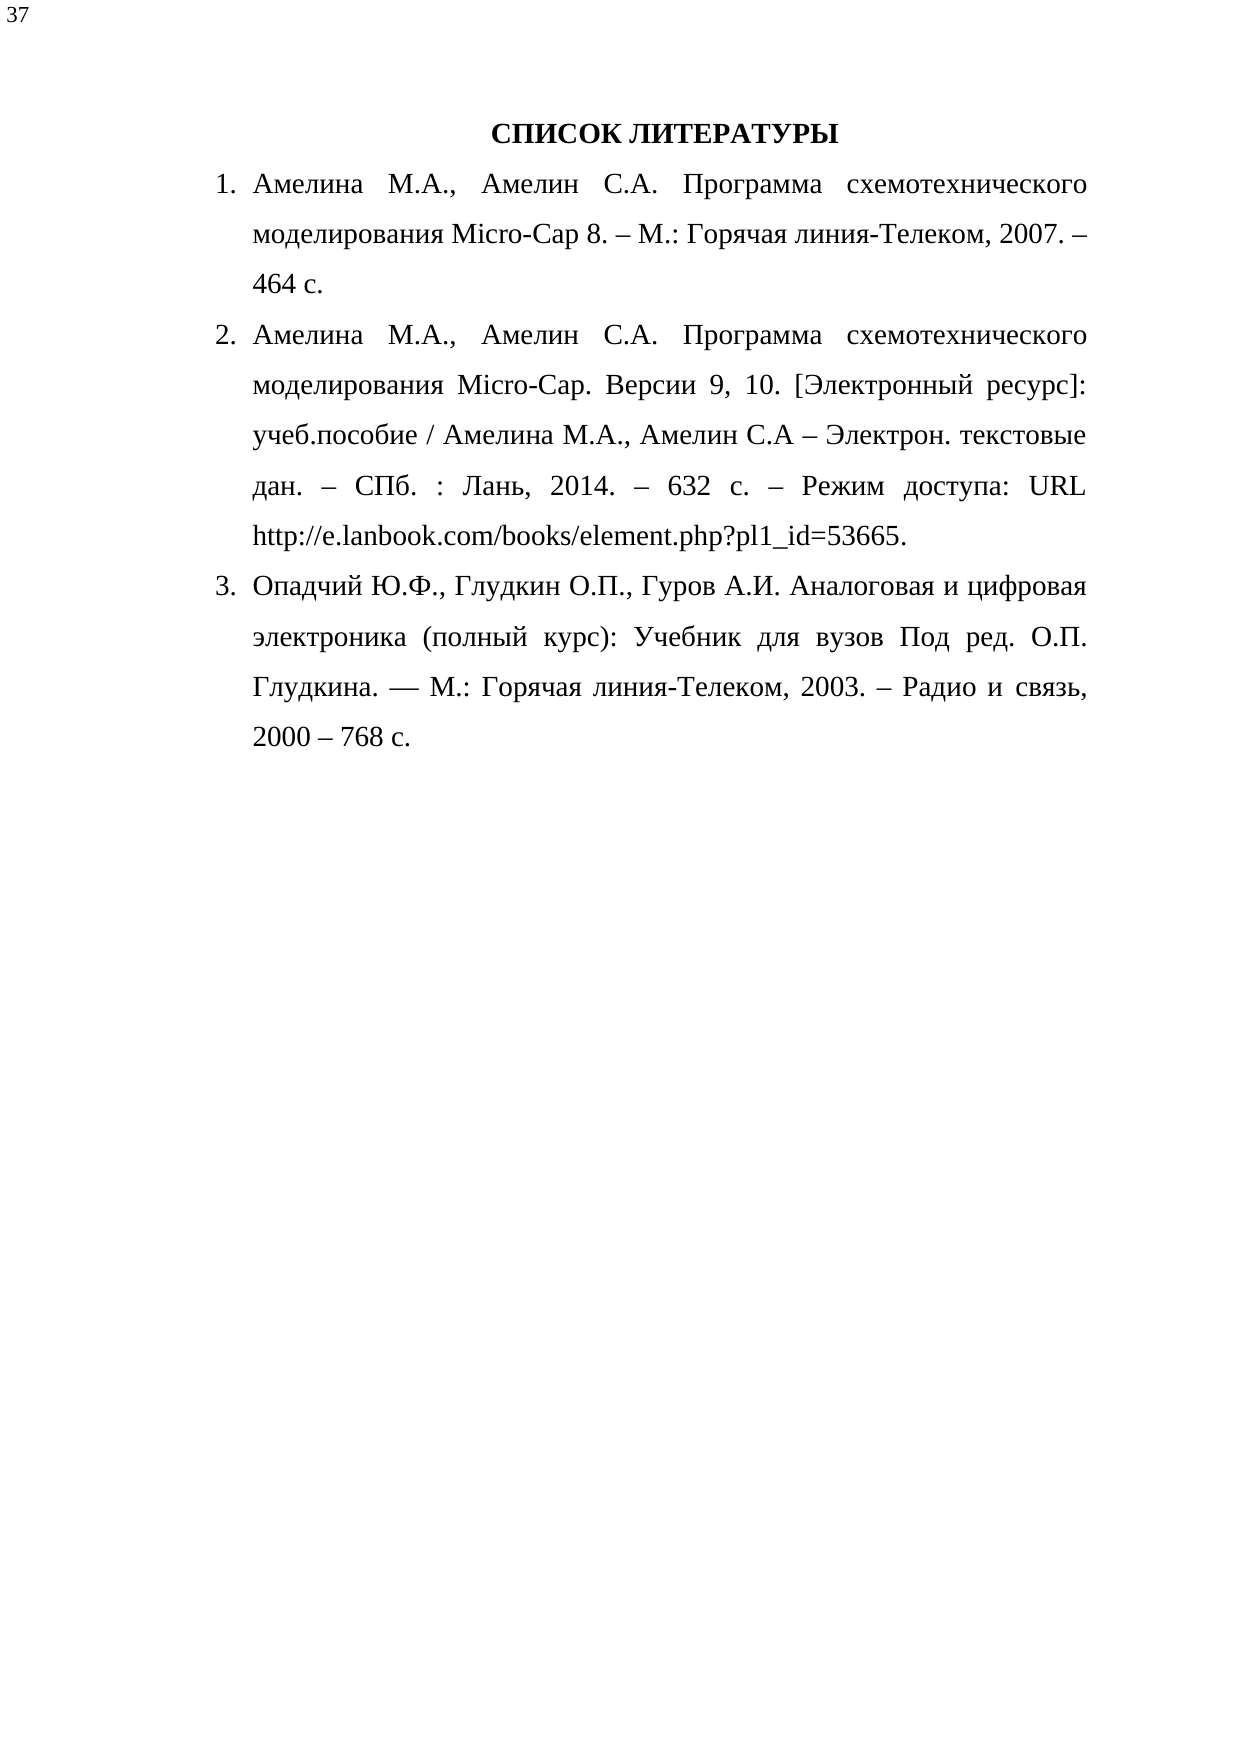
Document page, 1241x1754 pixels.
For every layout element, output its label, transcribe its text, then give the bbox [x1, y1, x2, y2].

list Амелина М.А., Амелин С.А. Программа схемотехнического моделирования Micro-Cap. Версии 9, 10. [Электронный ресурс]: учеб.пособие / Амелина М.А., Амелин С.А – Электрон. текстовые дан. – СПб. : Лань, 2014. – 632 с. – Режим доступа: URL http://e.lanbook.com/books/element.php?pl1_id=53665. [215, 317, 1088, 552]
list Опадчий Ю.Ф., Глудкин О.П., Гуров А.И. Аналоговая и цифровая электроника (полный курс): Учебник для вузов Под ред. О.П. Глудкина. — М.: Горячая линия-Телеком, 2003. – Радио и связь, 2000 – 768 с. [215, 568, 1087, 753]
list Амелина М.А., Амелин С.А. Программа схемотехнического моделирования Micro-Cap 8. – М.: Горячая линия-Телеком, 2007. – 464 с. [215, 166, 1087, 300]
subtitle СПИСОК ЛИТЕРАТУРЫ [388, 116, 941, 149]
